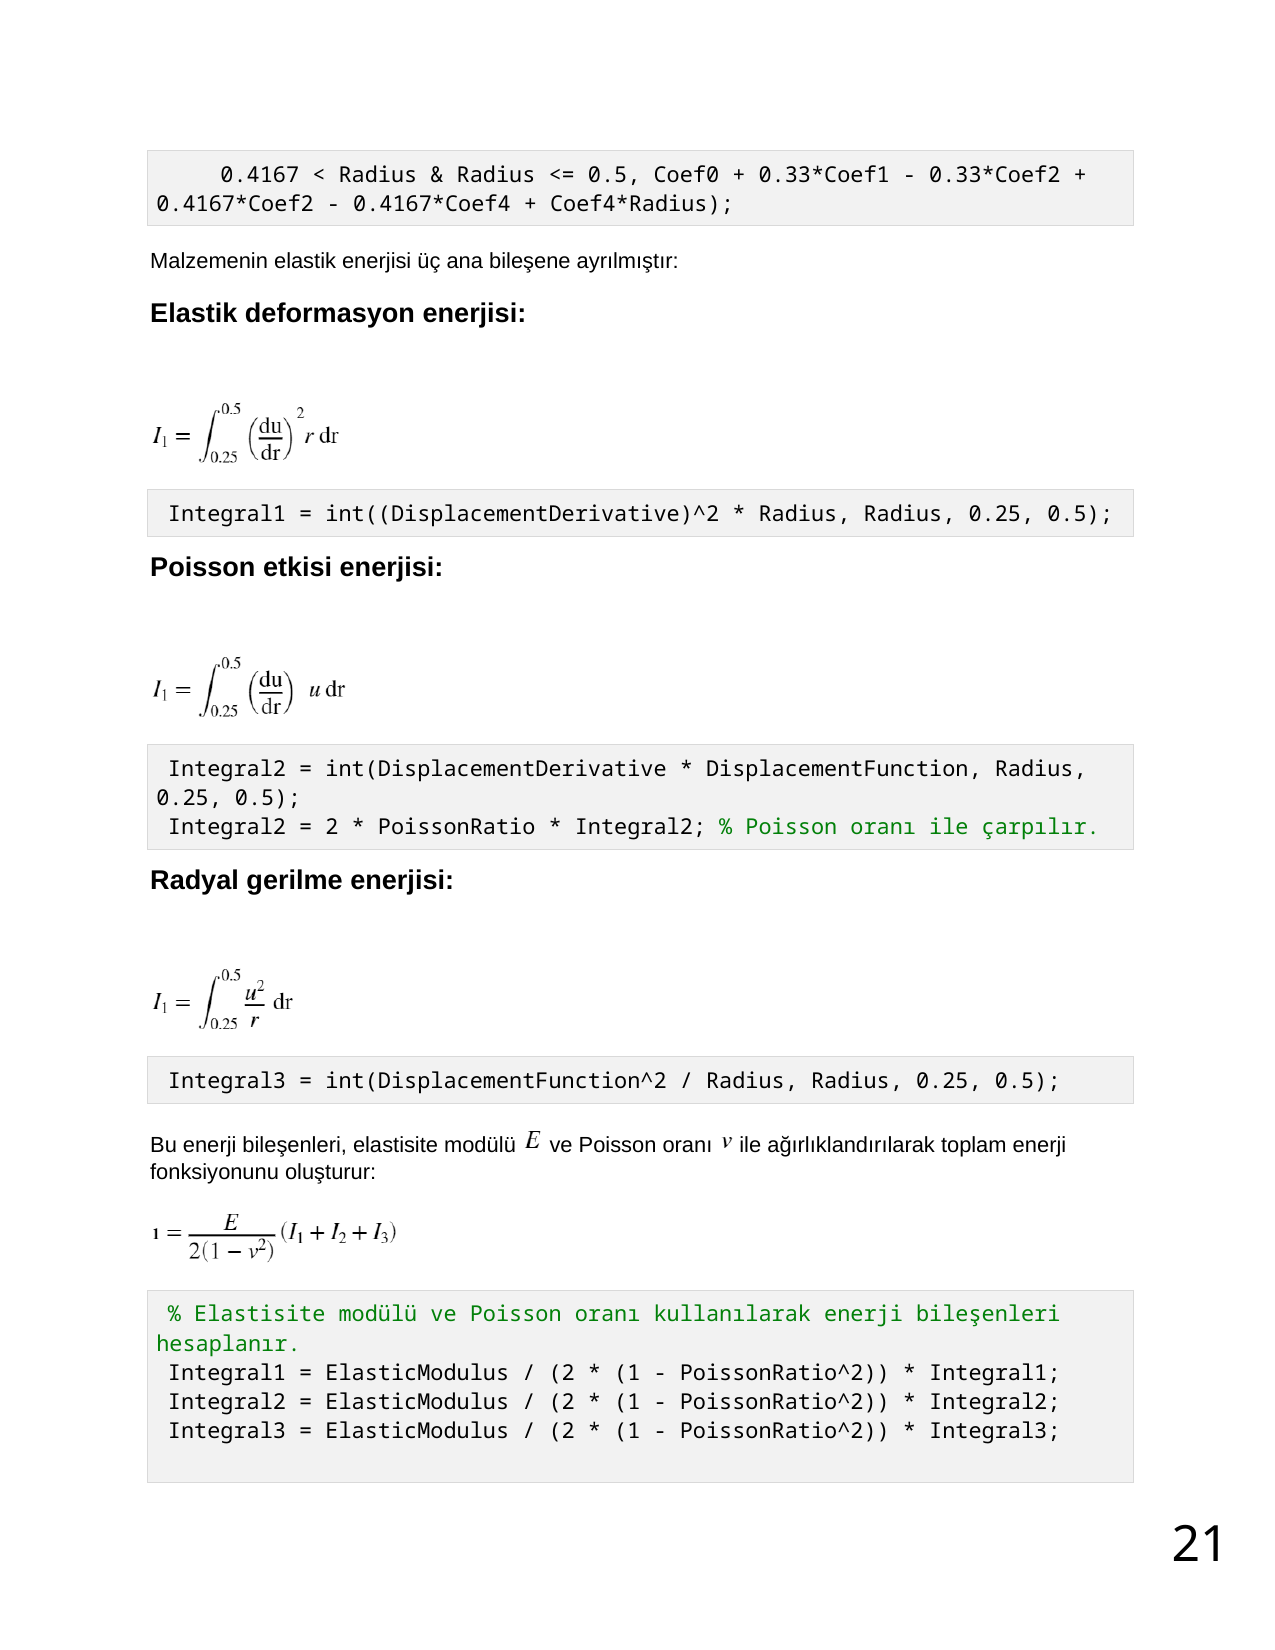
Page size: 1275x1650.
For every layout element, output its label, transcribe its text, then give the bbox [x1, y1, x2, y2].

text Integral3 = ElasticModulus / (2 * (1 - PoissonRatio^2)) * Integral3; [148, 1406, 1133, 1436]
subtitle Radyal gerilme enerjisi: [150, 864, 1125, 895]
picture [150, 966, 295, 1033]
text % Elastisite modülü ve Poisson oranı kullanılarak enerji bileşenleri hesaplanır. [148, 1291, 1133, 1348]
text Malzemenin elastik enerjisi üç ana bileşene ayrılmıştır: [150, 248, 1125, 273]
picture [150, 1208, 400, 1266]
text Integral1 = ElasticModulus / (2 * (1 - PoissonRatio^2)) * Integral1; [148, 1348, 1133, 1377]
picture [150, 653, 347, 721]
text 0.4167 < Radius & Radius <= 0.5, Coef0 + 0.33*Coef1 - 0.33*Coef2 + 0.4167*Coef2 - 0.4167*Coef4 + Coef4*Radius); [148, 151, 1133, 225]
subtitle Elastik deformasyon enerjisi: [150, 297, 1125, 328]
text Integral1 = int((DisplacementDerivative)^2 * Radius, Radius, 0.25, 0.5); [148, 490, 1133, 536]
text Integral2 = int(DisplacementDerivative * DisplacementFunction, Radius, 0.25, 0.5); [148, 745, 1133, 802]
text Integral2 = ElasticModulus / (2 * (1 - PoissonRatio^2)) * Integral2; [148, 1377, 1133, 1406]
text Integral3 = int(DisplacementFunction^2 / Radius, Radius, 0.25, 0.5); [148, 1057, 1133, 1103]
subtitle Poisson etkisi enerjisi: [150, 551, 1125, 582]
picture [718, 1125, 734, 1153]
picture [150, 399, 341, 466]
text Bu enerji bileşenleri, elastisite modülü ve Poisson oranı ile ağırlıklandırılarak toplam enerji fonksiyonunu oluşturur: [150, 1125, 1125, 1184]
picture [522, 1125, 544, 1153]
text Integral2 = 2 * PoissonRatio * Integral2; % Poisson oranı ile çarpılır. [148, 802, 1133, 849]
